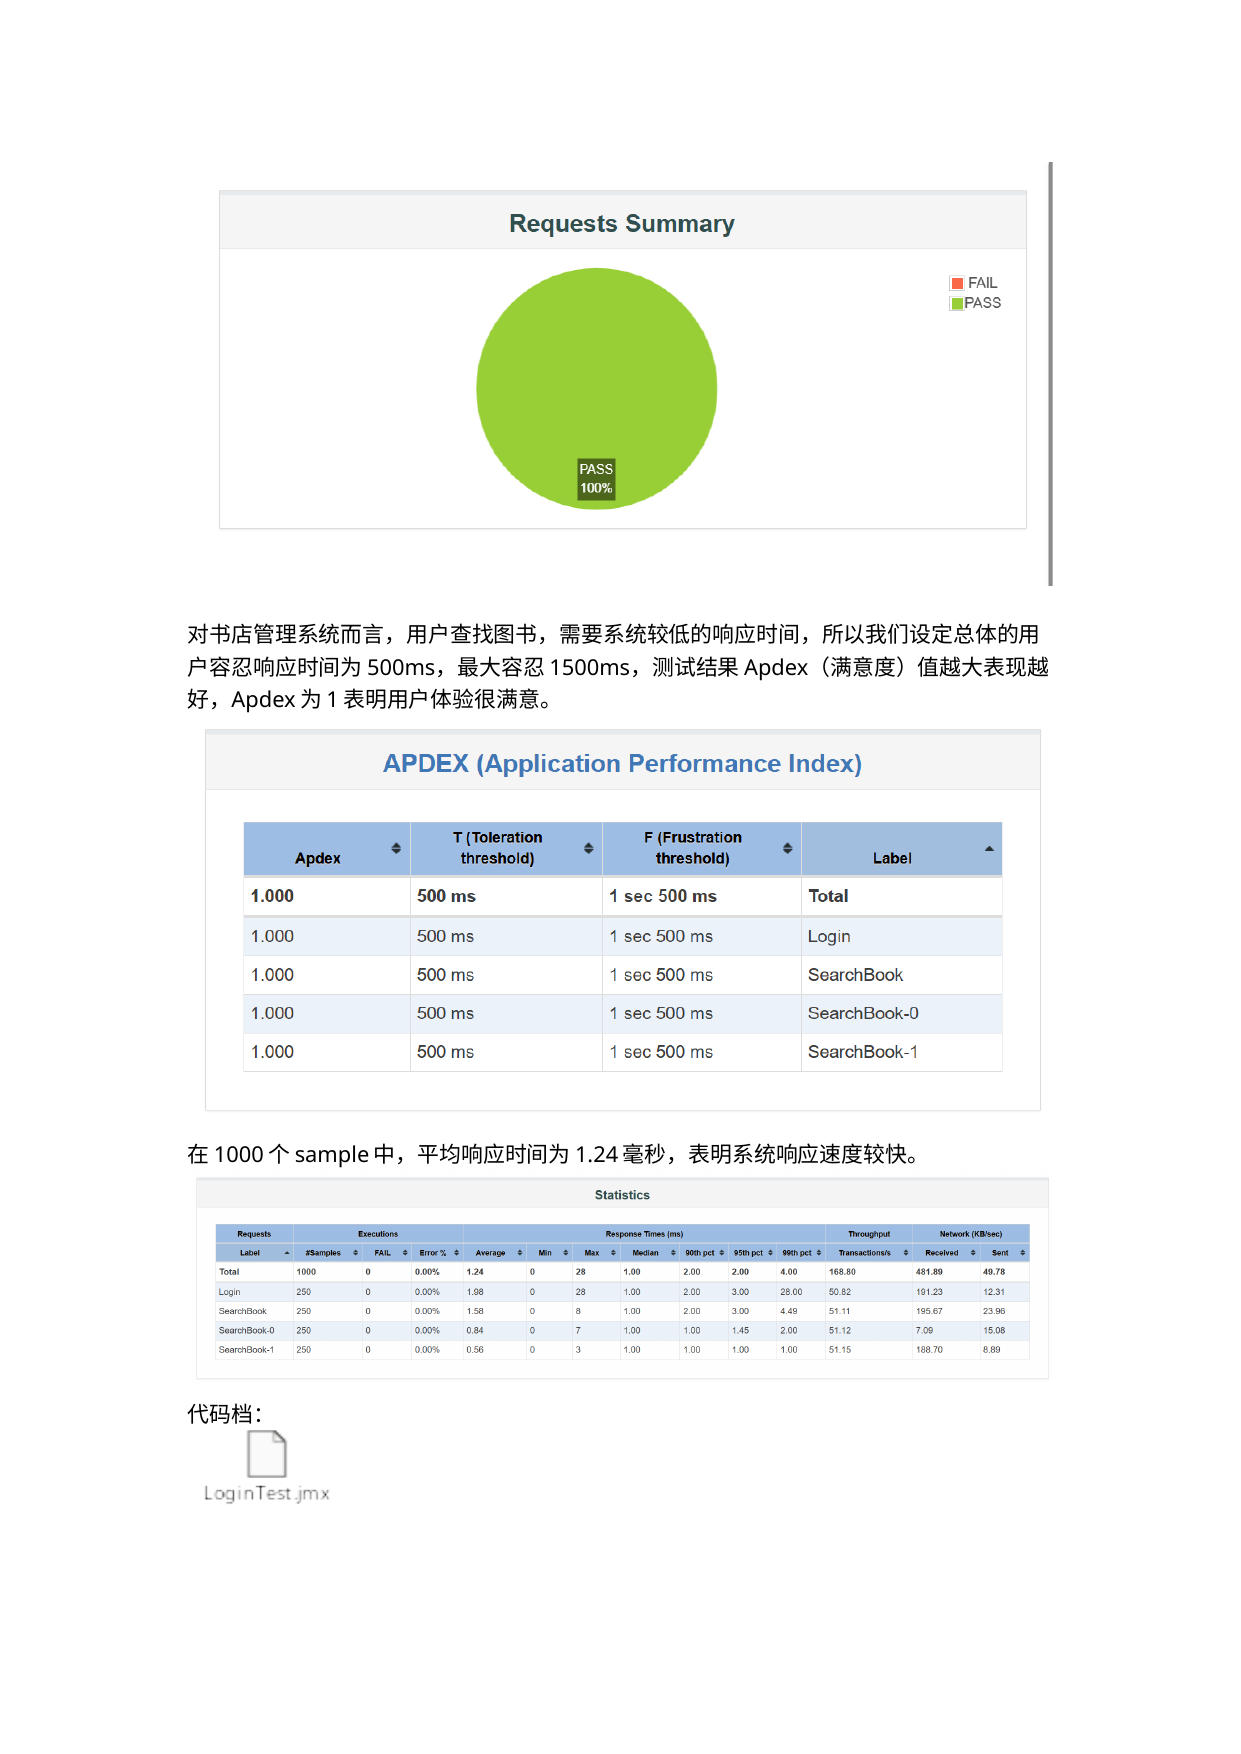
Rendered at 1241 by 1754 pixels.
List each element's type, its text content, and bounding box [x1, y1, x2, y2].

text 对书店管理系统而言，用户查找图书，需要系统较低的响应时间，所以我们设定总体的用户容忍响应时间为500ms，最大容忍1500ms，测试结果Apdex（满意度）值越大表现越好，Apdex为1表明用户体验很满意。 [187, 617, 1053, 714]
picture [187, 714, 1053, 1136]
picture [187, 162, 1053, 586]
picture [187, 1169, 1053, 1383]
text 代码档： [187, 1397, 1053, 1429]
text 在1000个sample中，平均响应时间为1.24毫秒，表明系统响应速度较快。 [187, 1137, 1053, 1169]
